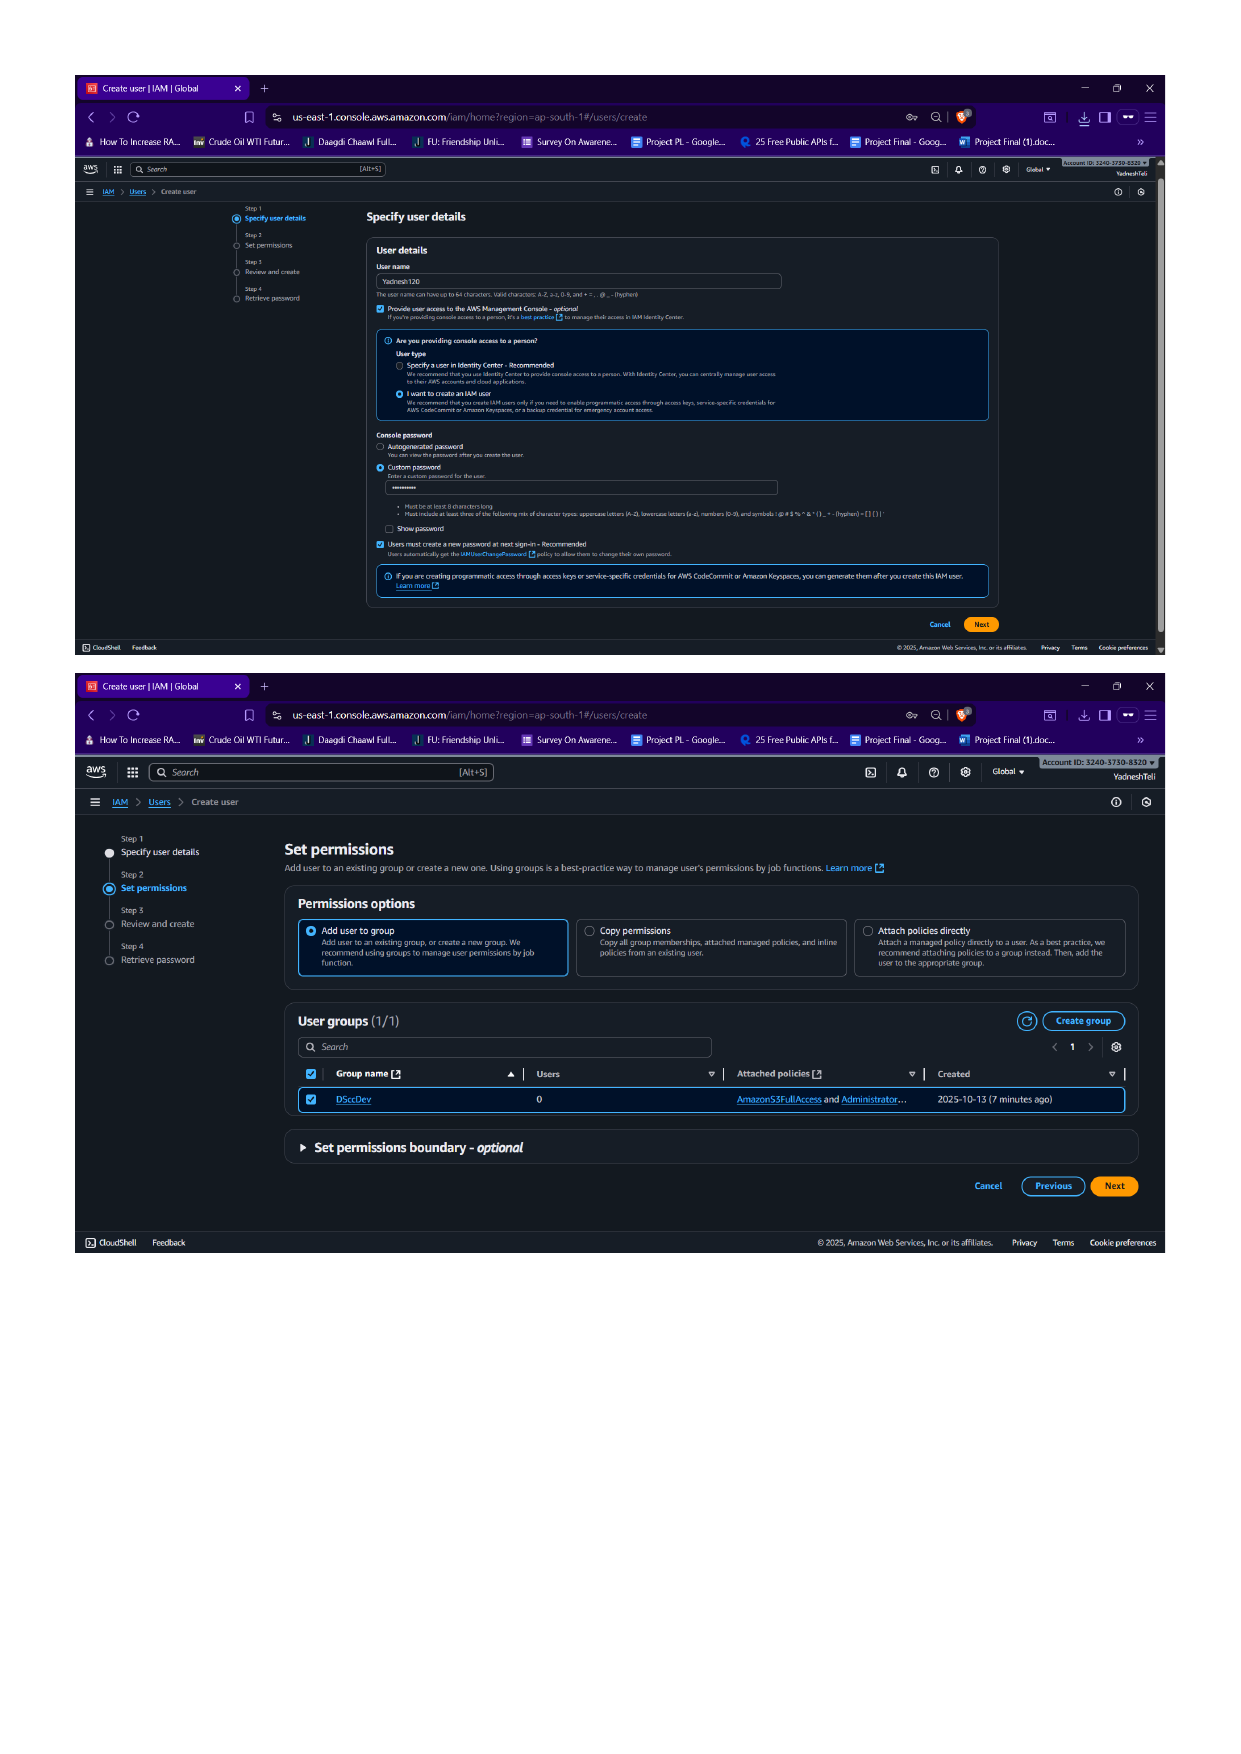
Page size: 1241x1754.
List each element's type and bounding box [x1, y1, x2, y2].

picture [75, 75, 1166, 655]
picture [75, 673, 1166, 1253]
